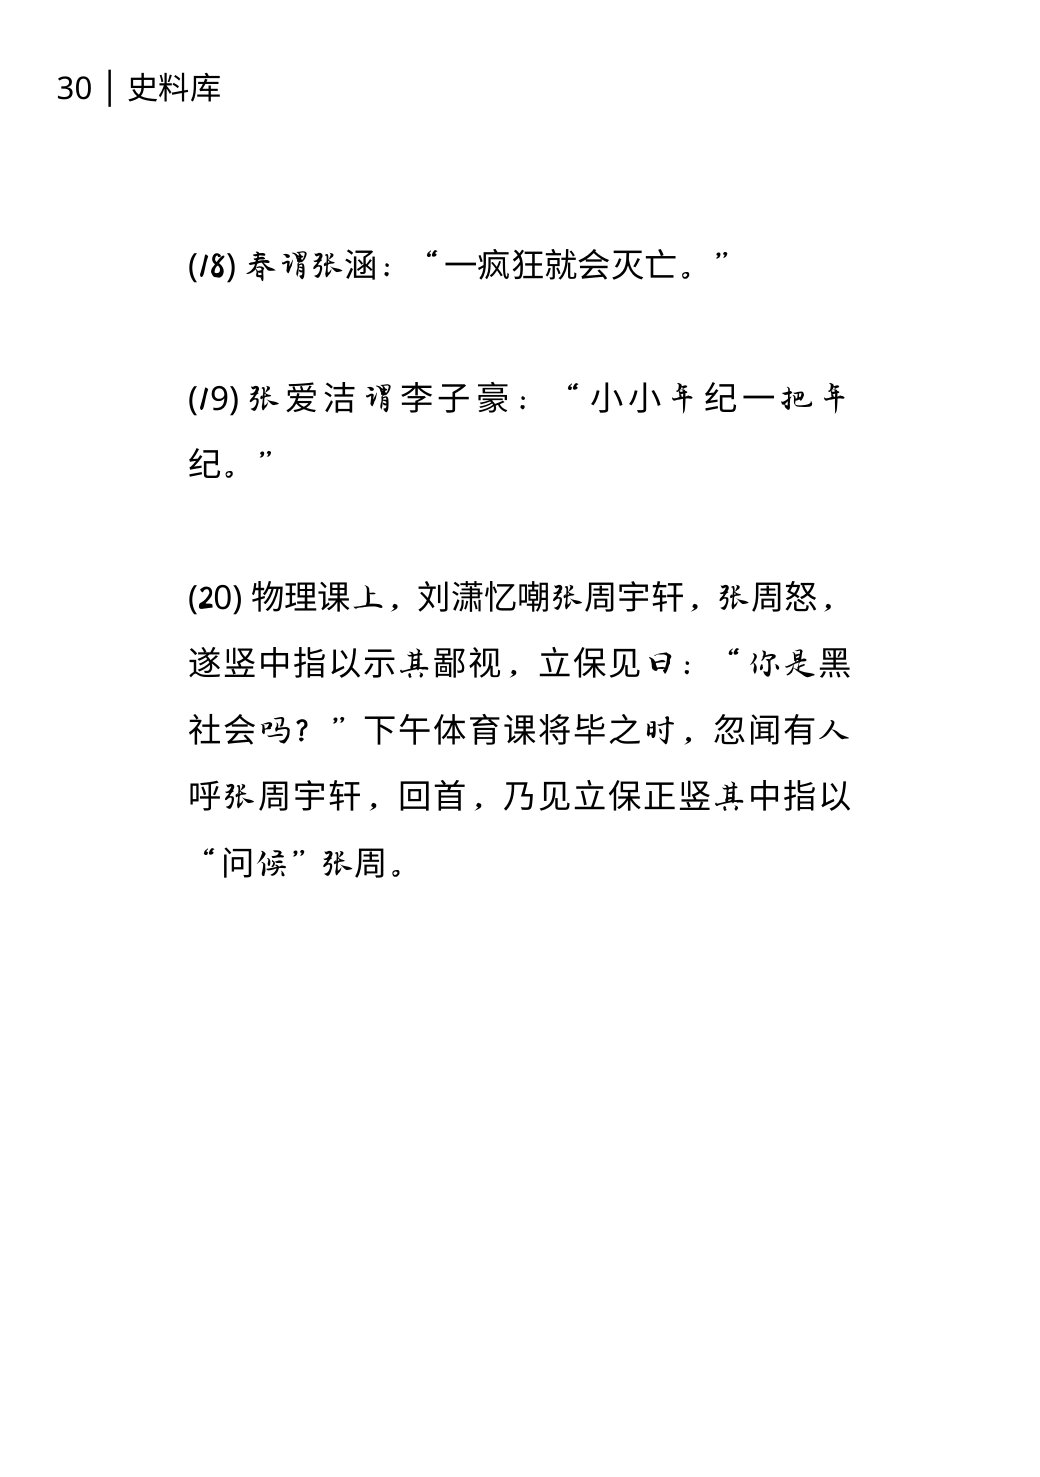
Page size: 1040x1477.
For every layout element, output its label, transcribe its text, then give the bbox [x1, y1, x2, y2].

list 物理课上，刘潇忆嘲张周宇轩，张周怒，遂竖中指以示其鄙视，立保见曰：“你是黑社会吗？”下午体育课将毕之时，忽闻有人呼张周宇轩，回首，乃见立保正竖其中指以“问候”张周。 [188, 565, 852, 897]
list 春谓张涵：“一疯狂就会灭亡。” [188, 233, 852, 299]
list 张爱洁谓李子豪：“小小年纪一把年纪。” [188, 366, 852, 499]
